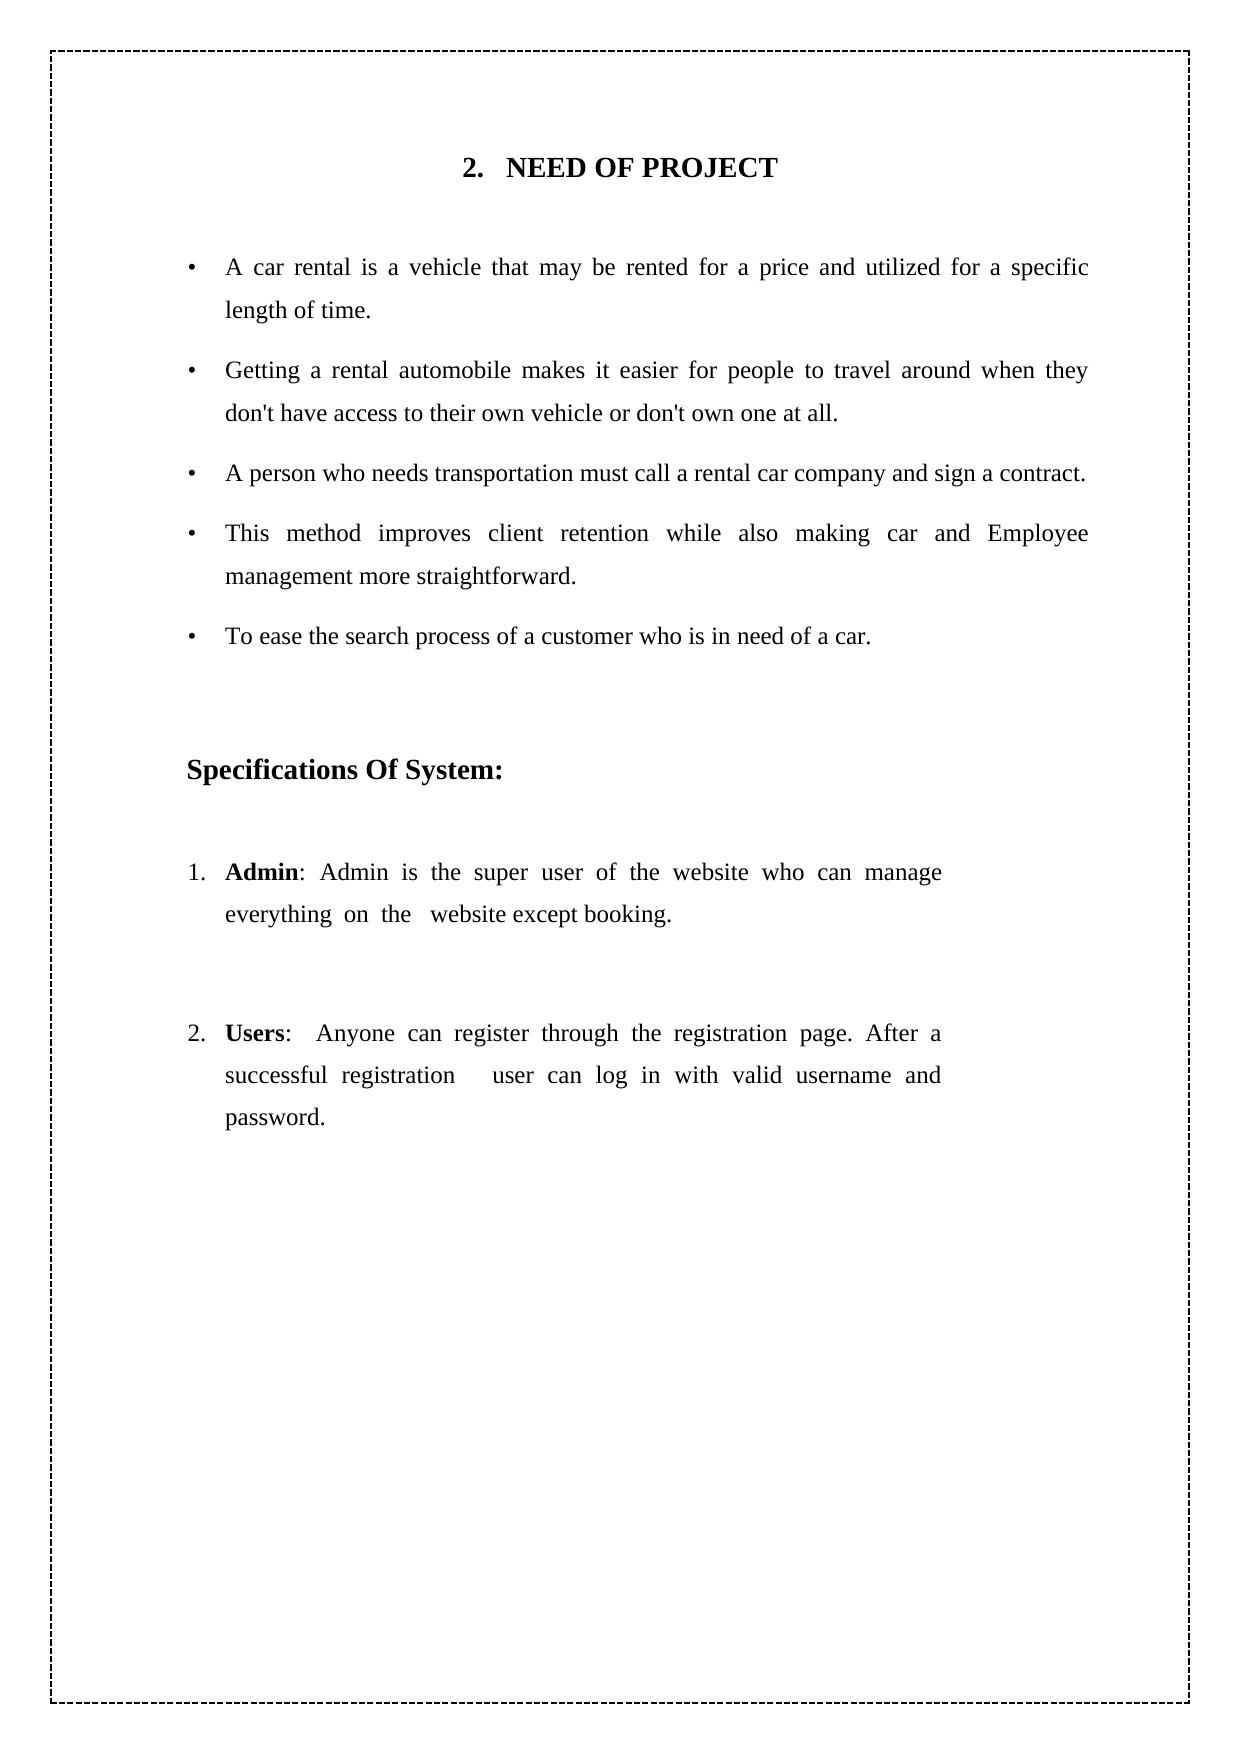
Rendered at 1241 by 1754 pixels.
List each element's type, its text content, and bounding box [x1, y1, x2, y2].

text 2. NEED OF PROJECT [150, 150, 1090, 183]
list This method improves client retention while also making car and Employee management more straightforward. [187, 518, 1090, 590]
list Getting a rental automobile makes it easier for people to travel around when they don't have access to their own vehicle or don't own one at all. [187, 355, 1090, 427]
text Specifications Of System: [150, 752, 1090, 786]
list To ease the search process of a customer who is in need of a car. [187, 621, 1090, 650]
list A car rental is a vehicle that may be rented for a price and utilized for a specific length of time. [187, 252, 1090, 324]
list Admin: Admin is the super user of the website who can manage everything on the website except booking. [187, 857, 942, 928]
list A person who needs transportation must call a rental car company and sign a contract. [187, 458, 1090, 487]
list Users: Anyone can register through the registration page. After a successful registration user can log in with valid username and password. [187, 1018, 942, 1131]
